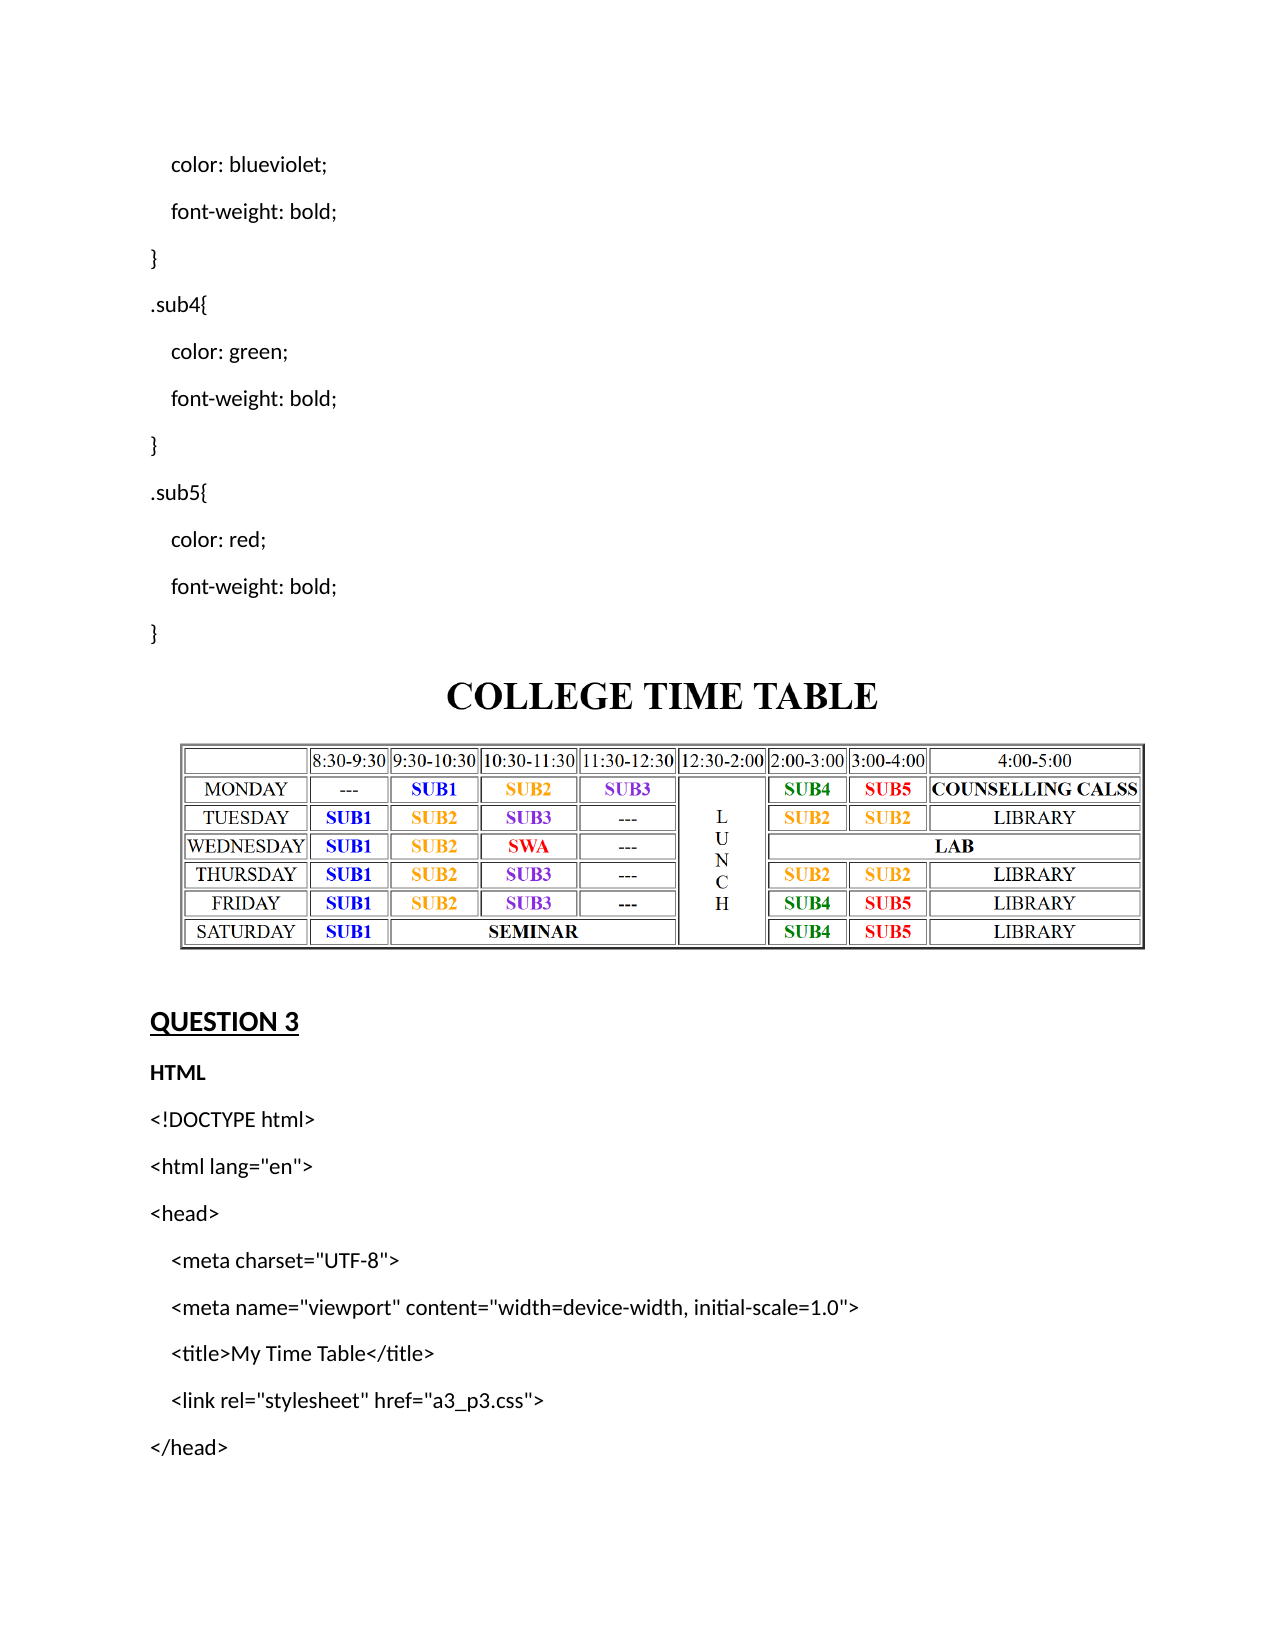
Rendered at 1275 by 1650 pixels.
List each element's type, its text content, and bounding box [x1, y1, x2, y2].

text font-weight: bold; [150, 197, 1125, 225]
text } [150, 244, 1125, 272]
text QUESTION 3 [150, 1003, 1125, 1039]
text <link rel="stylesheet" href="a3_p3.css"> [150, 1386, 1125, 1414]
text <head> [150, 1199, 1125, 1227]
text font-weight: bold; [150, 384, 1125, 412]
text .sub5{ [150, 478, 1125, 506]
text <html lang="en"> [150, 1152, 1125, 1180]
text </head> [150, 1433, 1125, 1461]
text <meta charset="UTF-8"> [150, 1246, 1125, 1274]
text HTML [150, 1058, 1125, 1086]
text font-weight: bold; [150, 572, 1125, 600]
picture [150, 665, 1176, 985]
text color: red; [150, 525, 1125, 553]
text color: blueviolet; [150, 150, 1125, 178]
text .sub4{ [150, 291, 1125, 319]
text } [150, 619, 1125, 647]
text <!DOCTYPE html> [150, 1105, 1125, 1133]
text } [150, 431, 1125, 459]
text <meta name="viewport" content="width=device-width, initial-scale=1.0"> [150, 1293, 1125, 1321]
text <title>My Time Table</title> [150, 1339, 1125, 1368]
text color: green; [150, 337, 1125, 366]
